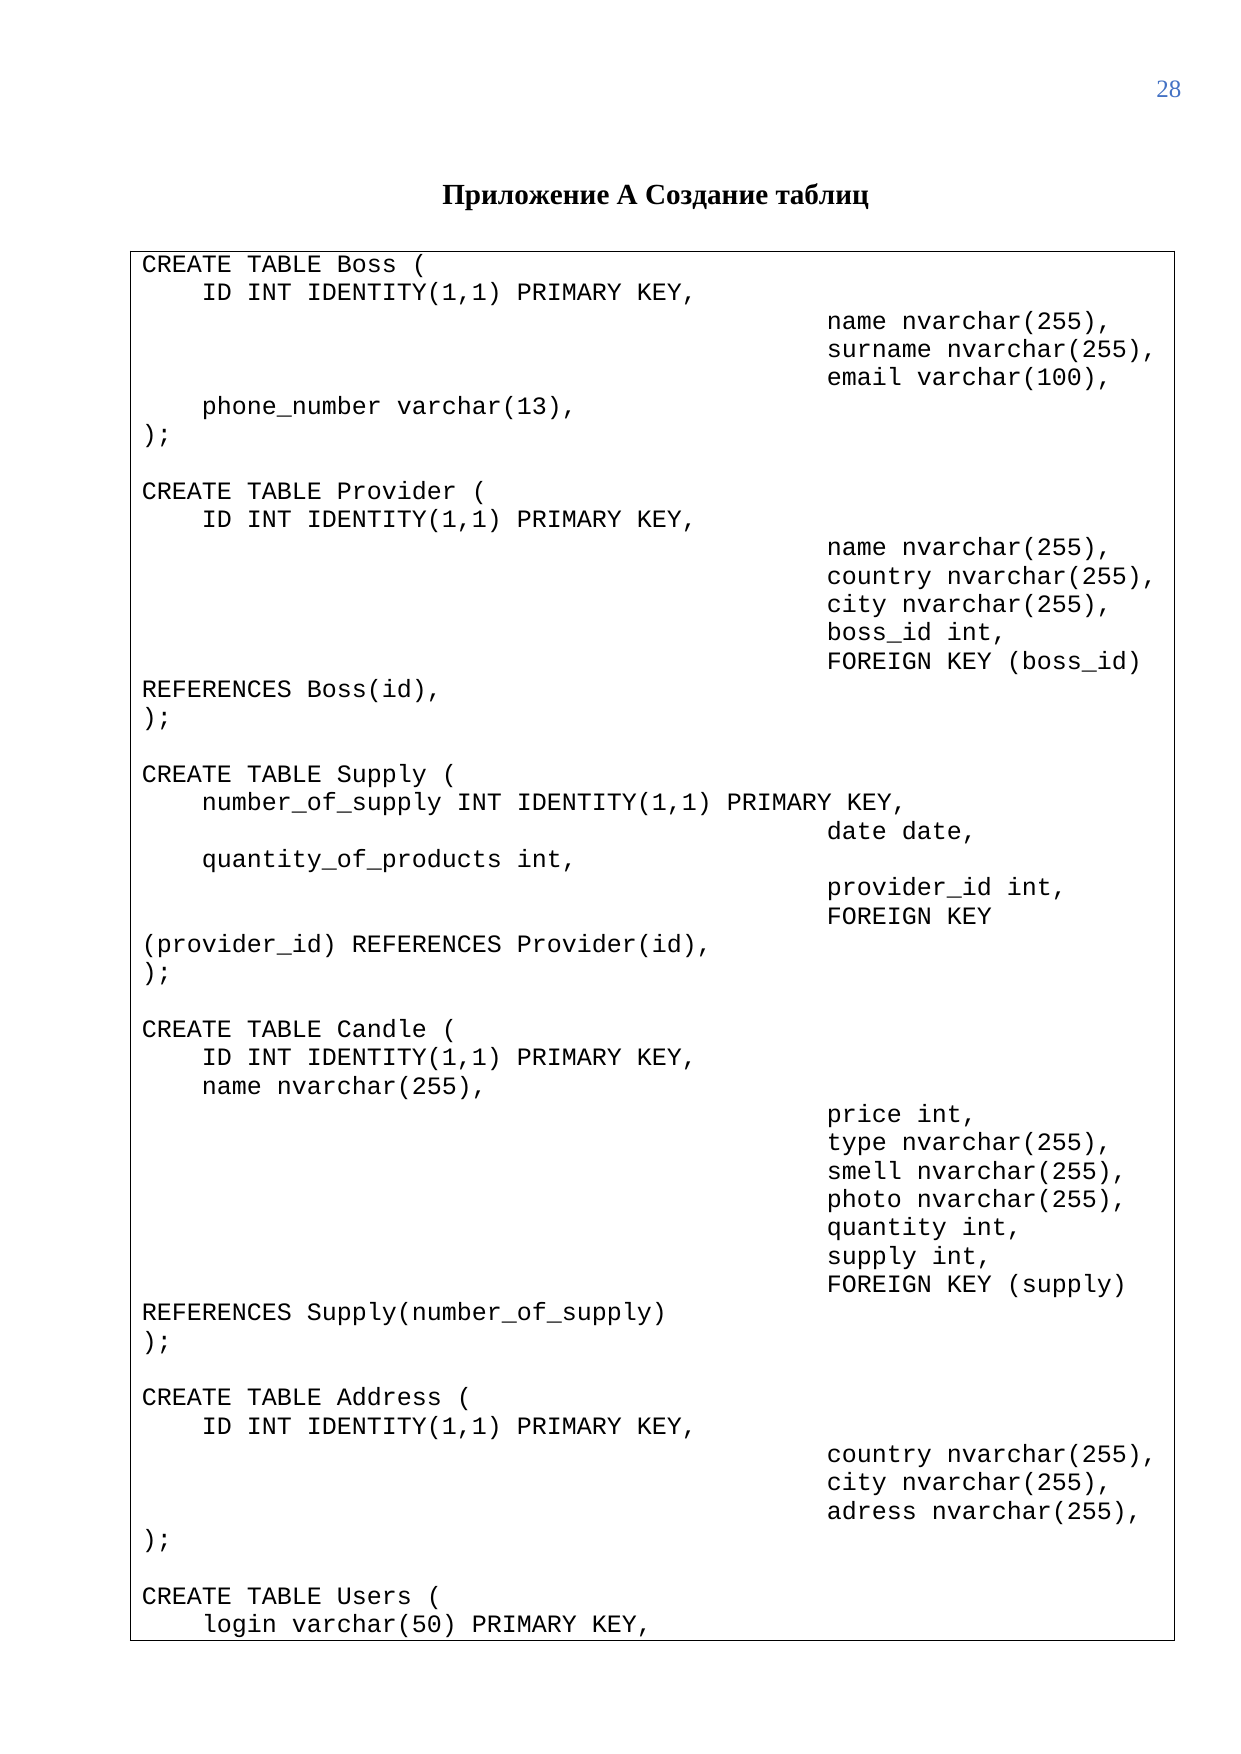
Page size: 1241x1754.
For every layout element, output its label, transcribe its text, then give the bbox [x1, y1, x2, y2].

subtitle Приложение А Создание таблиц [130, 177, 1181, 210]
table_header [131, 252, 1174, 1640]
